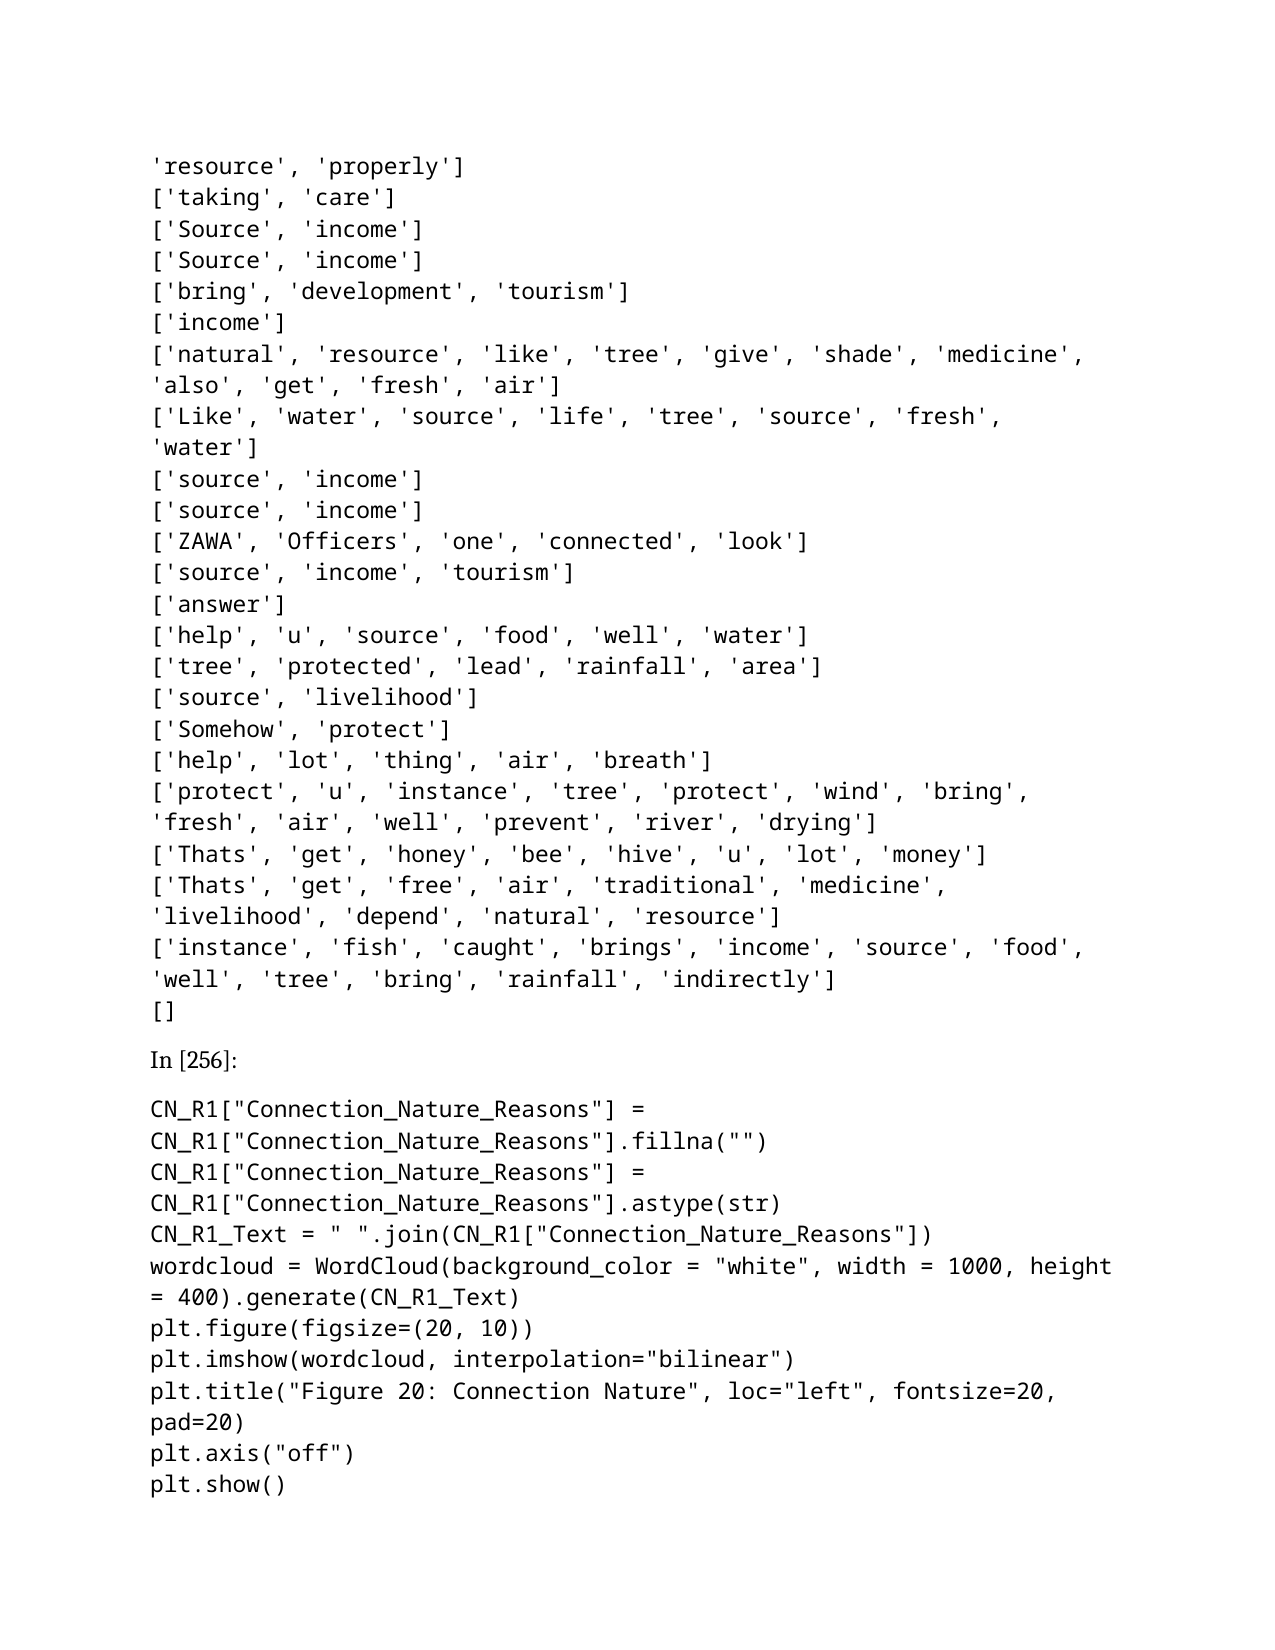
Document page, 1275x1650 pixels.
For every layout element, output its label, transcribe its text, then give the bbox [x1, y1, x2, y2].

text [150, 150, 1125, 1025]
text In [256]: [150, 1046, 1125, 1074]
text CN_R1["Connection_Nature_Reasons"] = CN_R1["Connection_Nature_Reasons"].fillna("") CN_R1["Connection_Nature_Reasons"] = CN_R1["Connection_Nature_Reasons"].astype(str) CN_R1_Text = " ".join(CN_R1["Connection_Nature_Reasons"]) wordcloud = WordCloud(background_color = "white", width = 1000, height = 400).generate(CN_R1_Text) plt.figure(figsize=(20, 10)) plt.imshow(wordcloud, interpolation="bilinear") plt.title("Figure 20: Connection Nature", loc="left", fontsize=20, pad=20) plt.axis("off") plt.show() [150, 1093, 1125, 1499]
